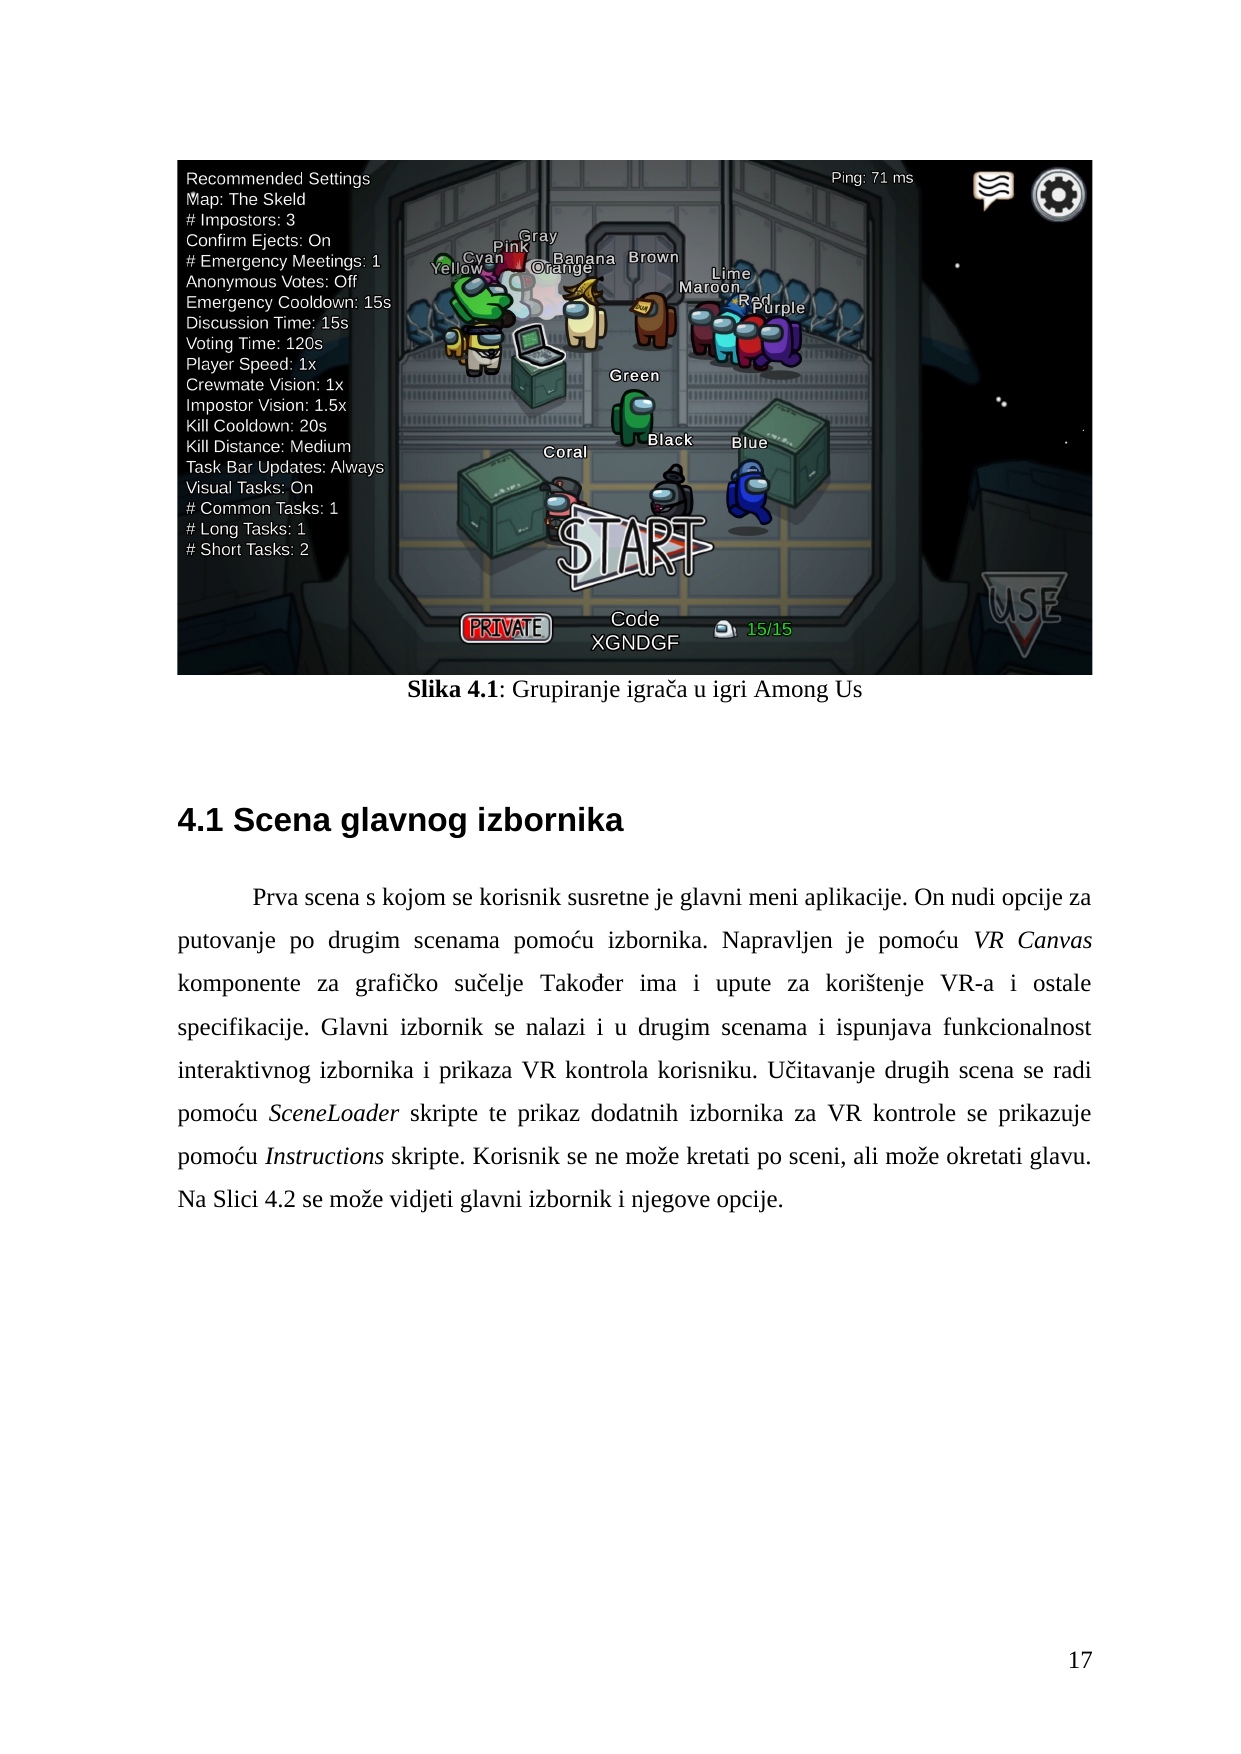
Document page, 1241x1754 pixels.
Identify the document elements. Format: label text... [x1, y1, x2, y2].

subtitle 4.1 Scena glavnog izbornika [177, 799, 1092, 838]
picture [177, 160, 1093, 675]
text Prva scena s kojom se korisnik susretne je glavni meni aplikacije. On nudi opcije za putovanje po drugim scenama pomoću izbornika. Napravljen je pomoću VR Canvas komponente za grafičko sučelje Također ima i upute za korištenje VR-a i ostale specifikacije. Glavni izbornik se nalazi i u drugim scenama i ispunjava funkcionalnost interaktivnog izbornika i prikaza VR kontrola korisniku. Učitavanje drugih scena se radi pomoću SceneLoader skripte te prikaz dodatnih izbornika za VR kontrole se prikazuje pomoću Instructions skripte. Korisnik se ne može kretati po sceni, ali može okretati glavu. Na Slici 4.2 se može vidjeti glavni izbornik i njegove opcije. [177, 882, 1092, 1213]
